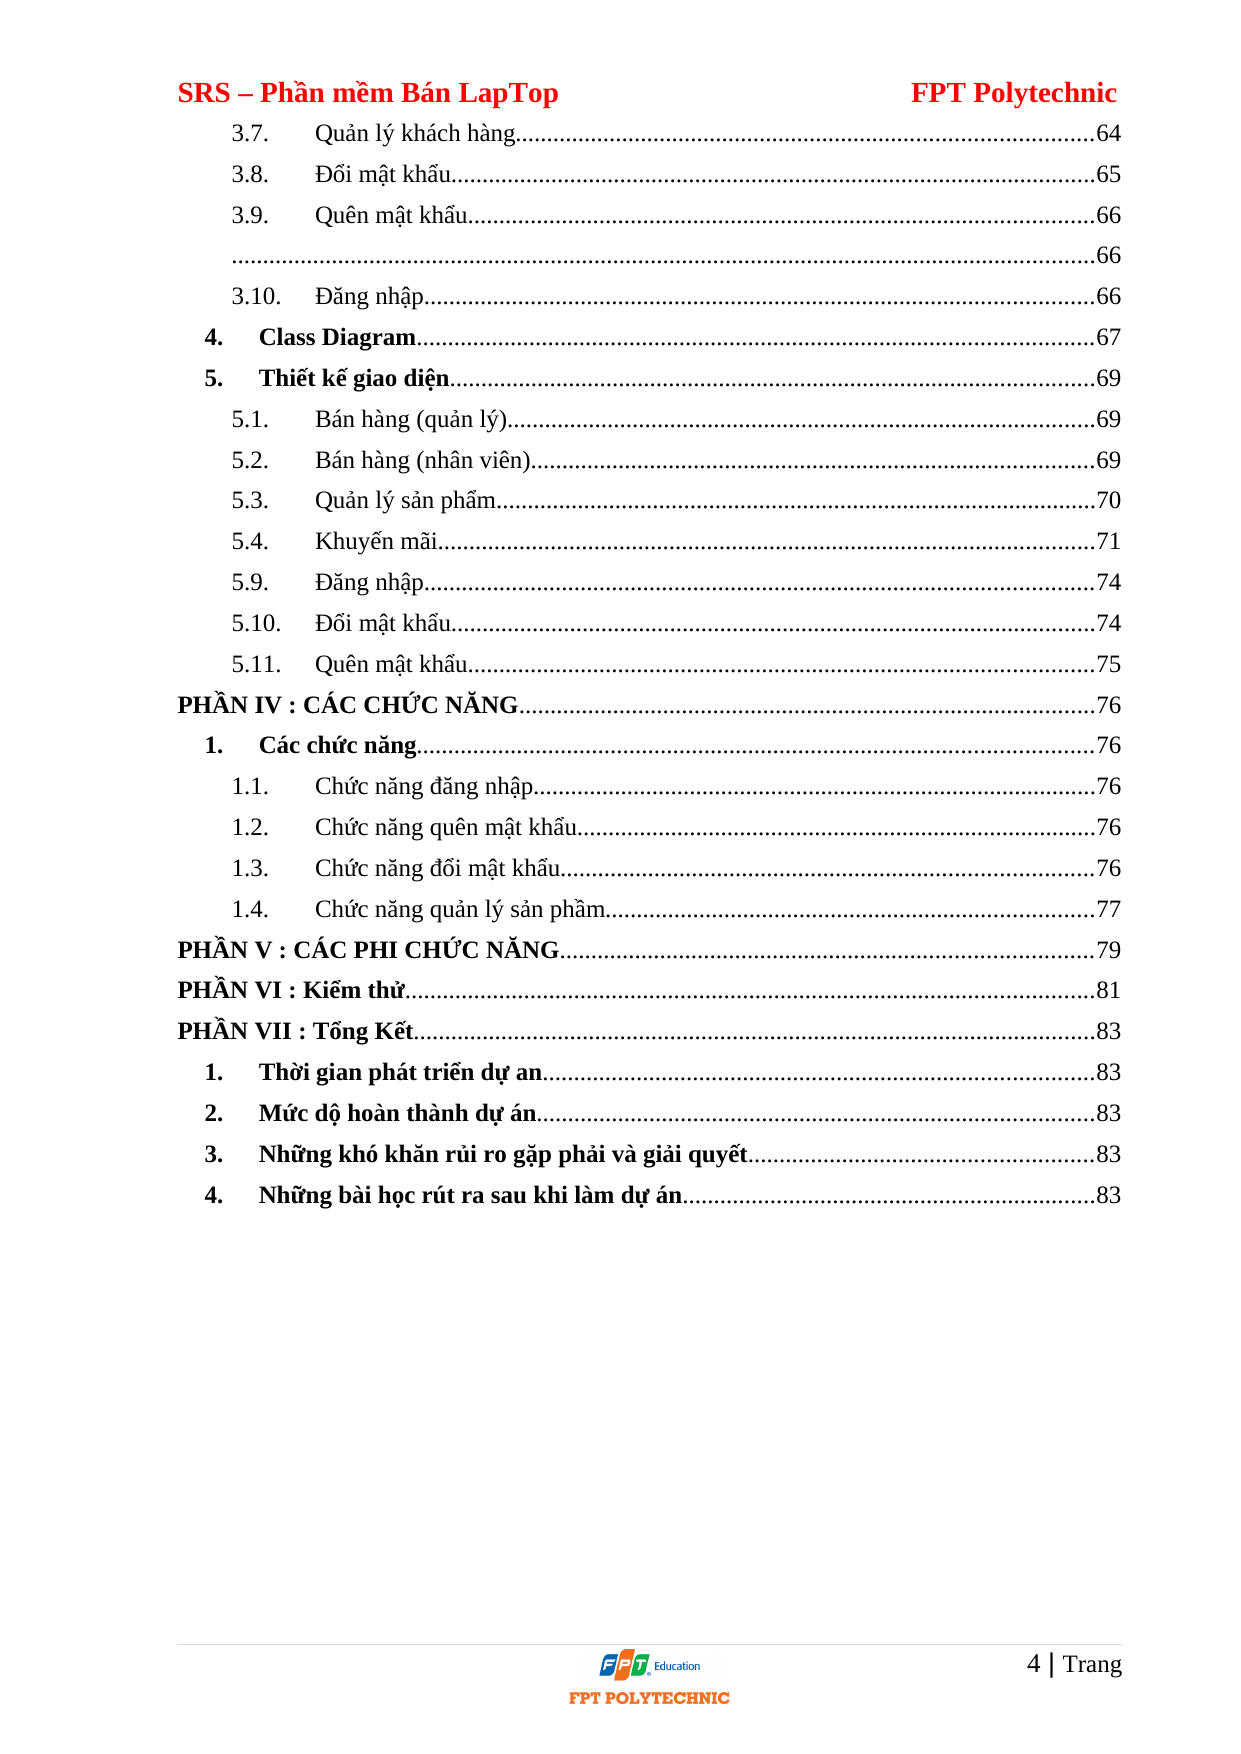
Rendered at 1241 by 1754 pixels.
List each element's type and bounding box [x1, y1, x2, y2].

picture [569, 1649, 730, 1704]
